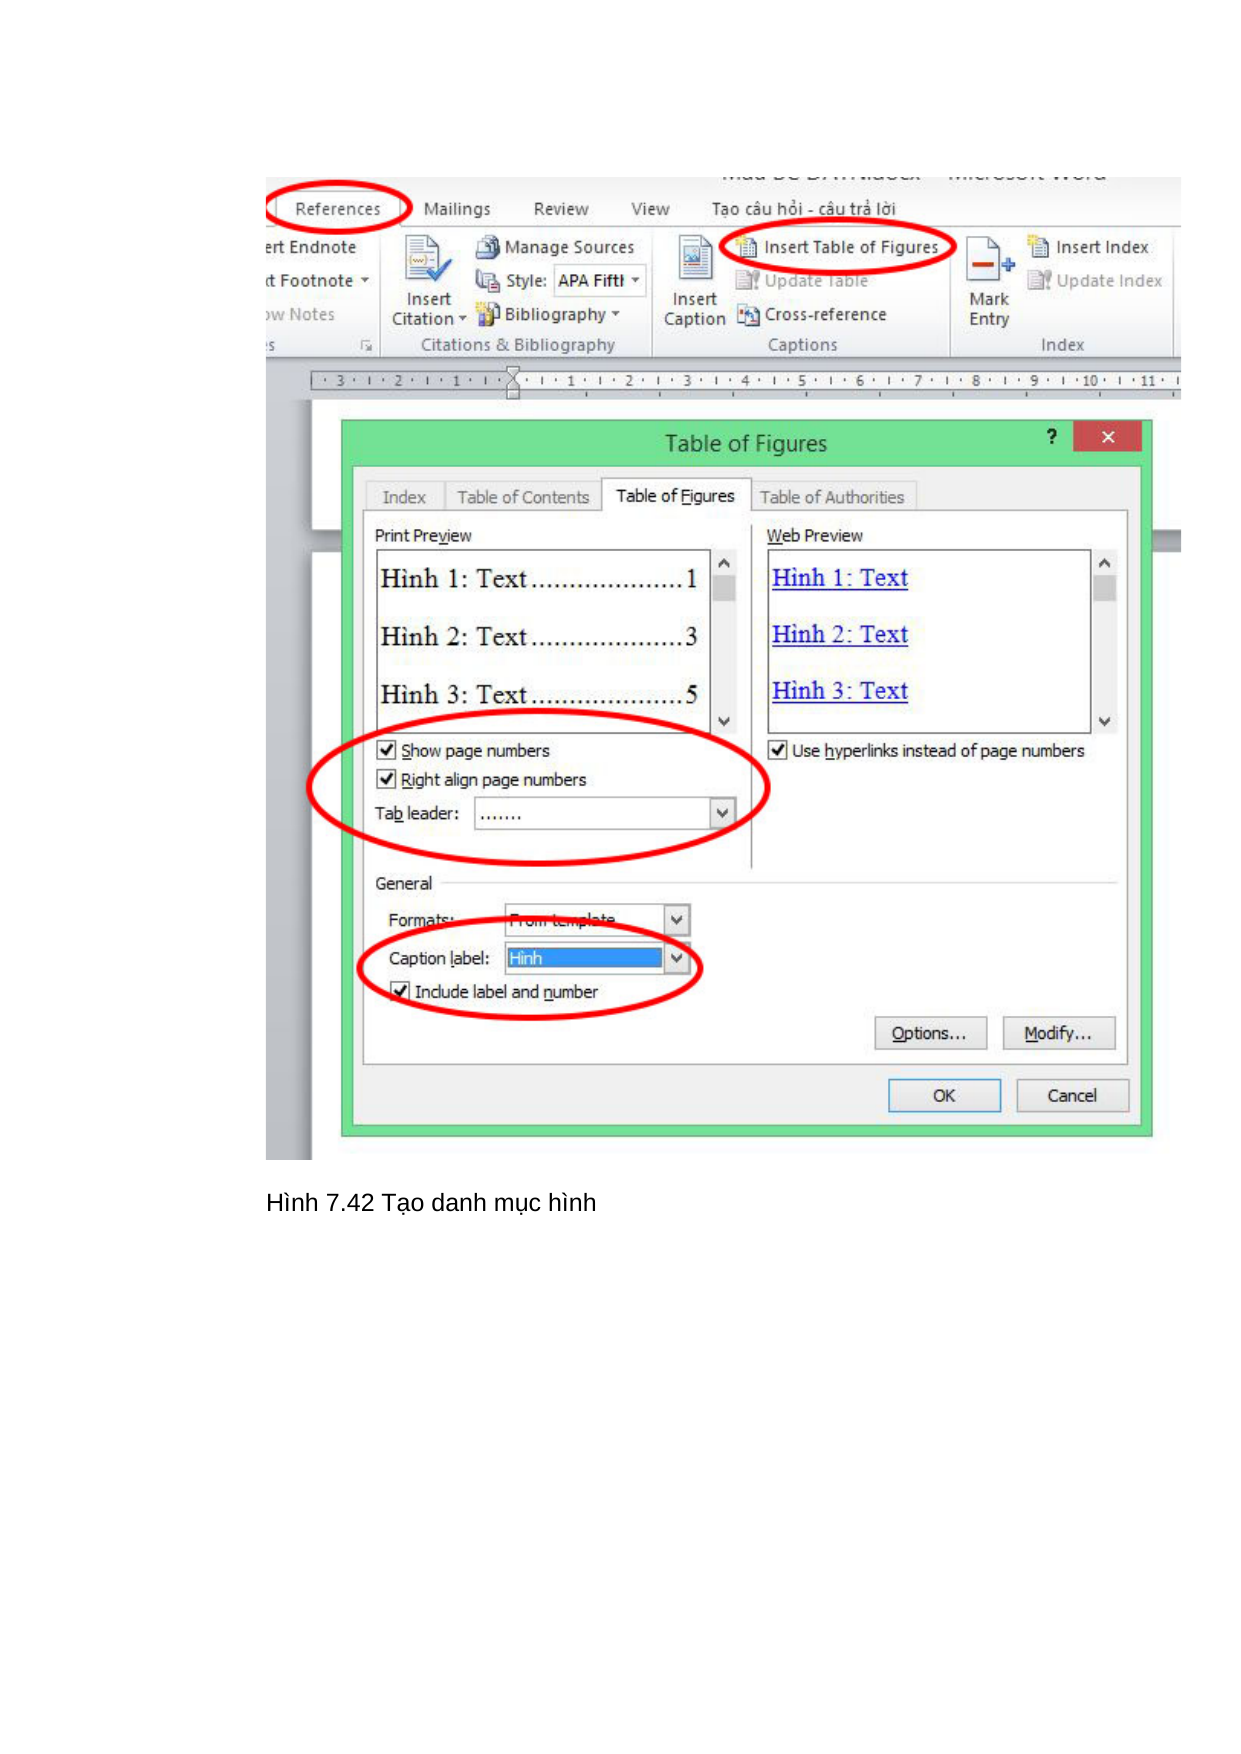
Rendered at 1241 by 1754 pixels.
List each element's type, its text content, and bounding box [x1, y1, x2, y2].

picture [265, 177, 1182, 1160]
